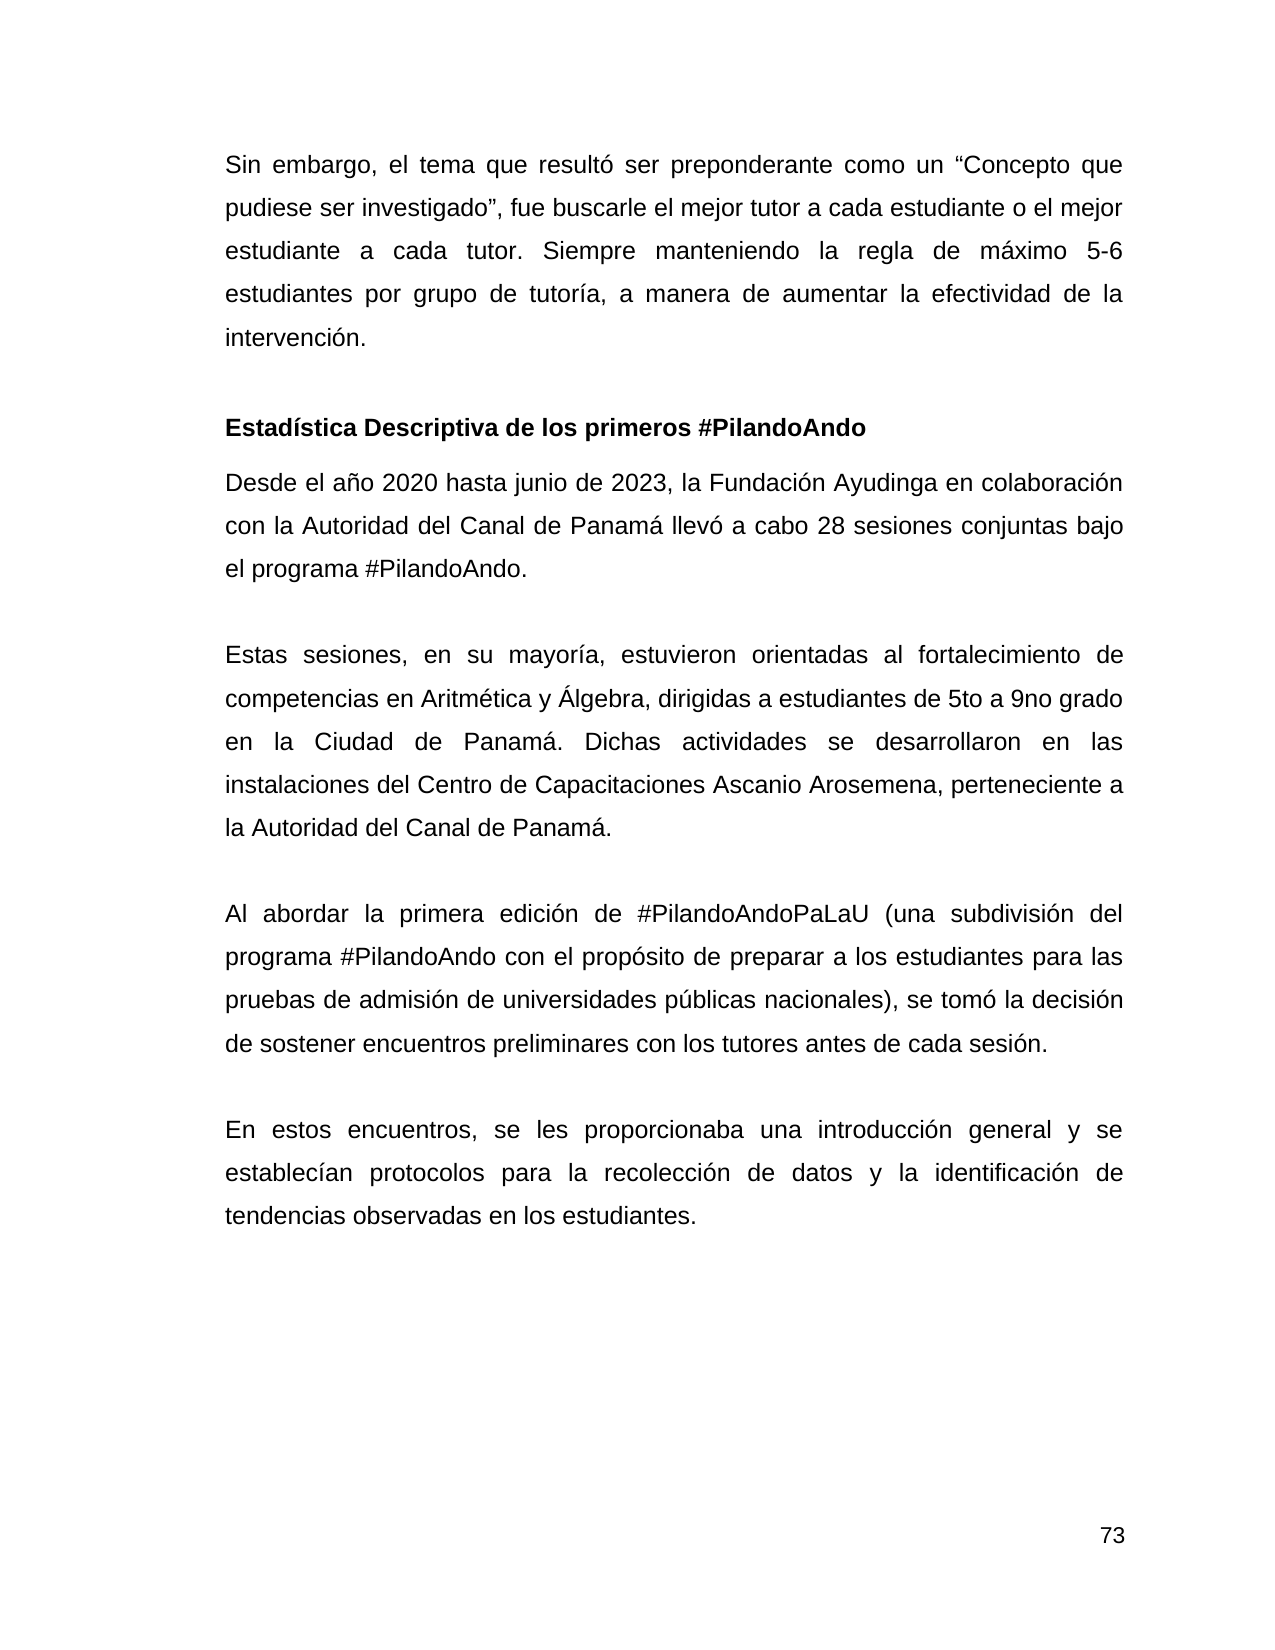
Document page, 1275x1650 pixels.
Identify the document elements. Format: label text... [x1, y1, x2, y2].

text Al abordar la primera edición de #PilandoAndoPaLaU (una subdivisión del programa #PilandoAndo con el propósito de preparar a los estudiantes para las pruebas de admisión de universidades públicas nacionales), se tomó la decisión de sostener encuentros preliminares con los tutores antes de cada sesión. [225, 899, 1125, 1057]
text Desde el año 2020 hasta junio de 2023, la Fundación Ayudinga en colaboración con la Autoridad del Canal de Panamá llevó a cabo 28 sesiones conjuntas bajo el programa #PilandoAndo. [225, 468, 1125, 583]
text Sin embargo, el tema que resultó ser preponderante como un “Concepto que pudiese ser investigado”, fue buscarle el mejor tutor a cada estudiante o el mejor estudiante a cada tutor. Siempre manteniendo la regla de máximo 5-6 estudiantes por grupo de tutoría, a manera de aumentar la efectividad de la intervención. [225, 150, 1125, 351]
subtitle Estadística Descriptiva de los primeros #PilandoAndo [225, 413, 1125, 442]
text Estas sesiones, en su mayoría, estuvieron orientadas al fortalecimiento de competencias en Aritmética y Álgebra, dirigidas a estudiantes de 5to a 9no grado en la Ciudad de Panamá. Dichas actividades se desarrollaron en las instalaciones del Centro de Capacitaciones Ascanio Arosemena, perteneciente a la Autoridad del Canal de Panamá. [225, 641, 1125, 842]
text En estos encuentros, se les proporcionaba una introducción general y se establecían protocolos para la recolección de datos y la identificación de tendencias observadas en los estudiantes. [225, 1115, 1125, 1230]
